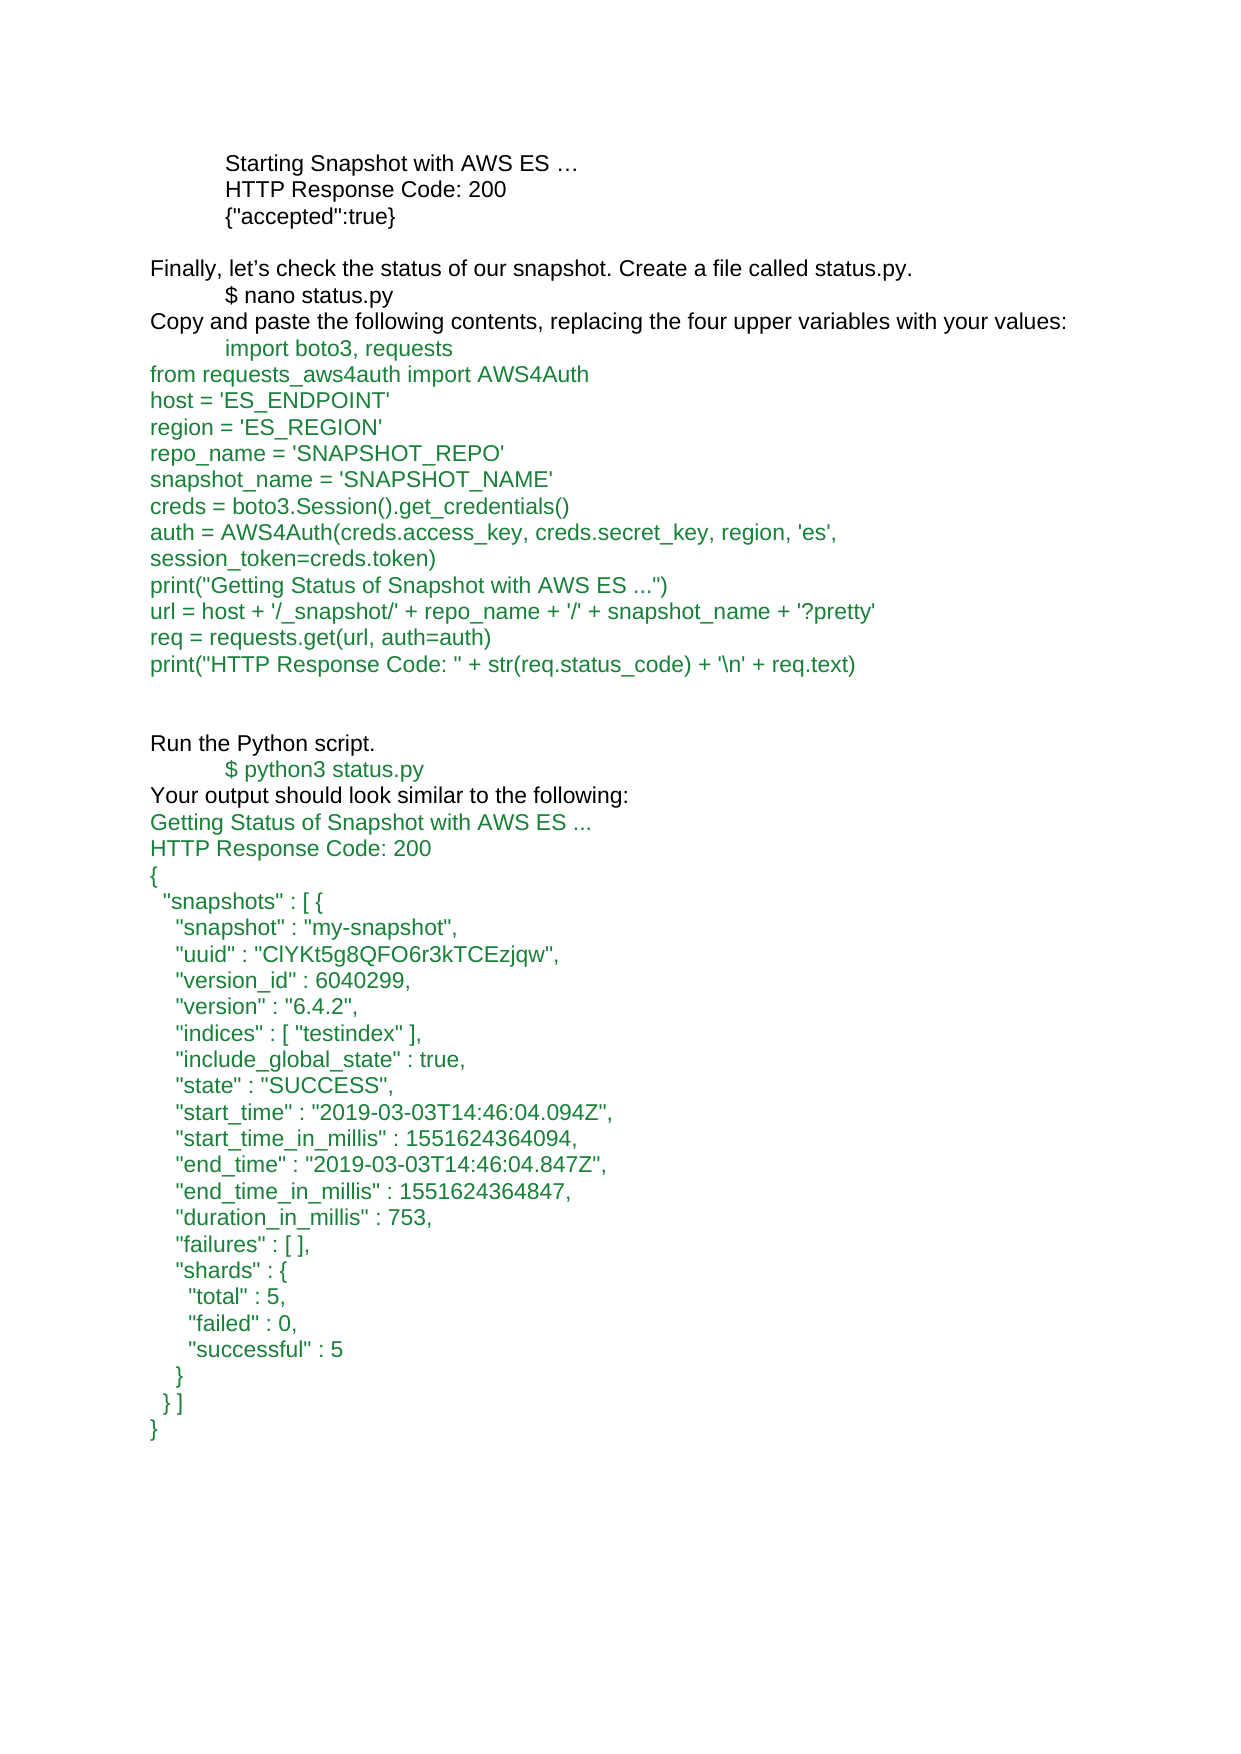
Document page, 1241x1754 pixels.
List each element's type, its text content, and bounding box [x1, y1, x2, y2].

text "failures" : [ ], [150, 1231, 1090, 1257]
text } [150, 1415, 1090, 1441]
text "start_time_in_millis" : 1551624364094, [150, 1125, 1090, 1151]
text Your output should look similar to the following: [150, 782, 1090, 809]
text $ python3 status.py [150, 756, 1090, 782]
text {"accepted":true} [150, 203, 1090, 229]
text Getting Status of Snapshot with AWS ES ... [150, 809, 1090, 835]
text { [150, 862, 1090, 888]
text from requests_aws4auth import AWS4Auth [150, 361, 1090, 387]
text creds = boto3.Session().get_credentials() [150, 493, 1090, 519]
text "start_time" : "2019-03-03T14:46:04.094Z", [150, 1099, 1090, 1125]
text "version" : "6.4.2", [150, 993, 1090, 1020]
text host = 'ES_ENDPOINT' [150, 387, 1090, 413]
text "successful" : 5 [150, 1336, 1090, 1362]
text Copy and paste the following contents, replacing the four upper variables with your values: [150, 308, 1090, 334]
text snapshot_name = 'SNAPSHOT_NAME' [150, 466, 1090, 493]
text "shards" : { [150, 1257, 1090, 1283]
text HTTP Response Code: 200 [150, 835, 1090, 862]
text "failed" : 0, [150, 1309, 1090, 1336]
text "state" : "SUCCESS", [150, 1072, 1090, 1099]
text print("HTTP Response Code: " + str(req.status_code) + '\n' + req.text) [150, 651, 1090, 677]
text print("Getting Status of Snapshot with AWS ES ...") [150, 572, 1090, 598]
text Run the Python script. [150, 730, 1090, 756]
text "end_time_in_millis" : 1551624364847, [150, 1178, 1090, 1204]
text "include_global_state" : true, [150, 1046, 1090, 1072]
text Starting Snapshot with AWS ES … [150, 150, 1090, 176]
text import boto3, requests [150, 334, 1090, 361]
text "version_id" : 6040299, [150, 967, 1090, 993]
text auth = AWS4Auth(creds.access_key, creds.secret_key, region, 'es', session_token=creds.token) [150, 519, 1090, 572]
text } ] [150, 1389, 1090, 1415]
text "snapshots" : [ { [150, 888, 1090, 914]
text "total" : 5, [150, 1283, 1090, 1309]
text "snapshot" : "my-snapshot", [150, 914, 1090, 941]
text region = 'ES_REGION' [150, 413, 1090, 440]
text "end_time" : "2019-03-03T14:46:04.847Z", [150, 1151, 1090, 1178]
text HTTP Response Code: 200 [150, 176, 1090, 203]
text "indices" : [ "testindex" ], [150, 1020, 1090, 1046]
text $ nano status.py [150, 282, 1090, 308]
text url = host + '/_snapshot/' + repo_name + '/' + snapshot_name + '?pretty' [150, 598, 1090, 624]
text "duration_in_millis" : 753, [150, 1204, 1090, 1231]
text } [150, 1362, 1090, 1389]
text Finally, let’s check the status of our snapshot. Create a file called status.py. [150, 255, 1090, 282]
text "uuid" : "ClYKt5g8QFO6r3kTCEzjqw", [150, 941, 1090, 967]
text repo_name = 'SNAPSHOT_REPO' [150, 440, 1090, 466]
text req = requests.get(url, auth=auth) [150, 624, 1090, 651]
